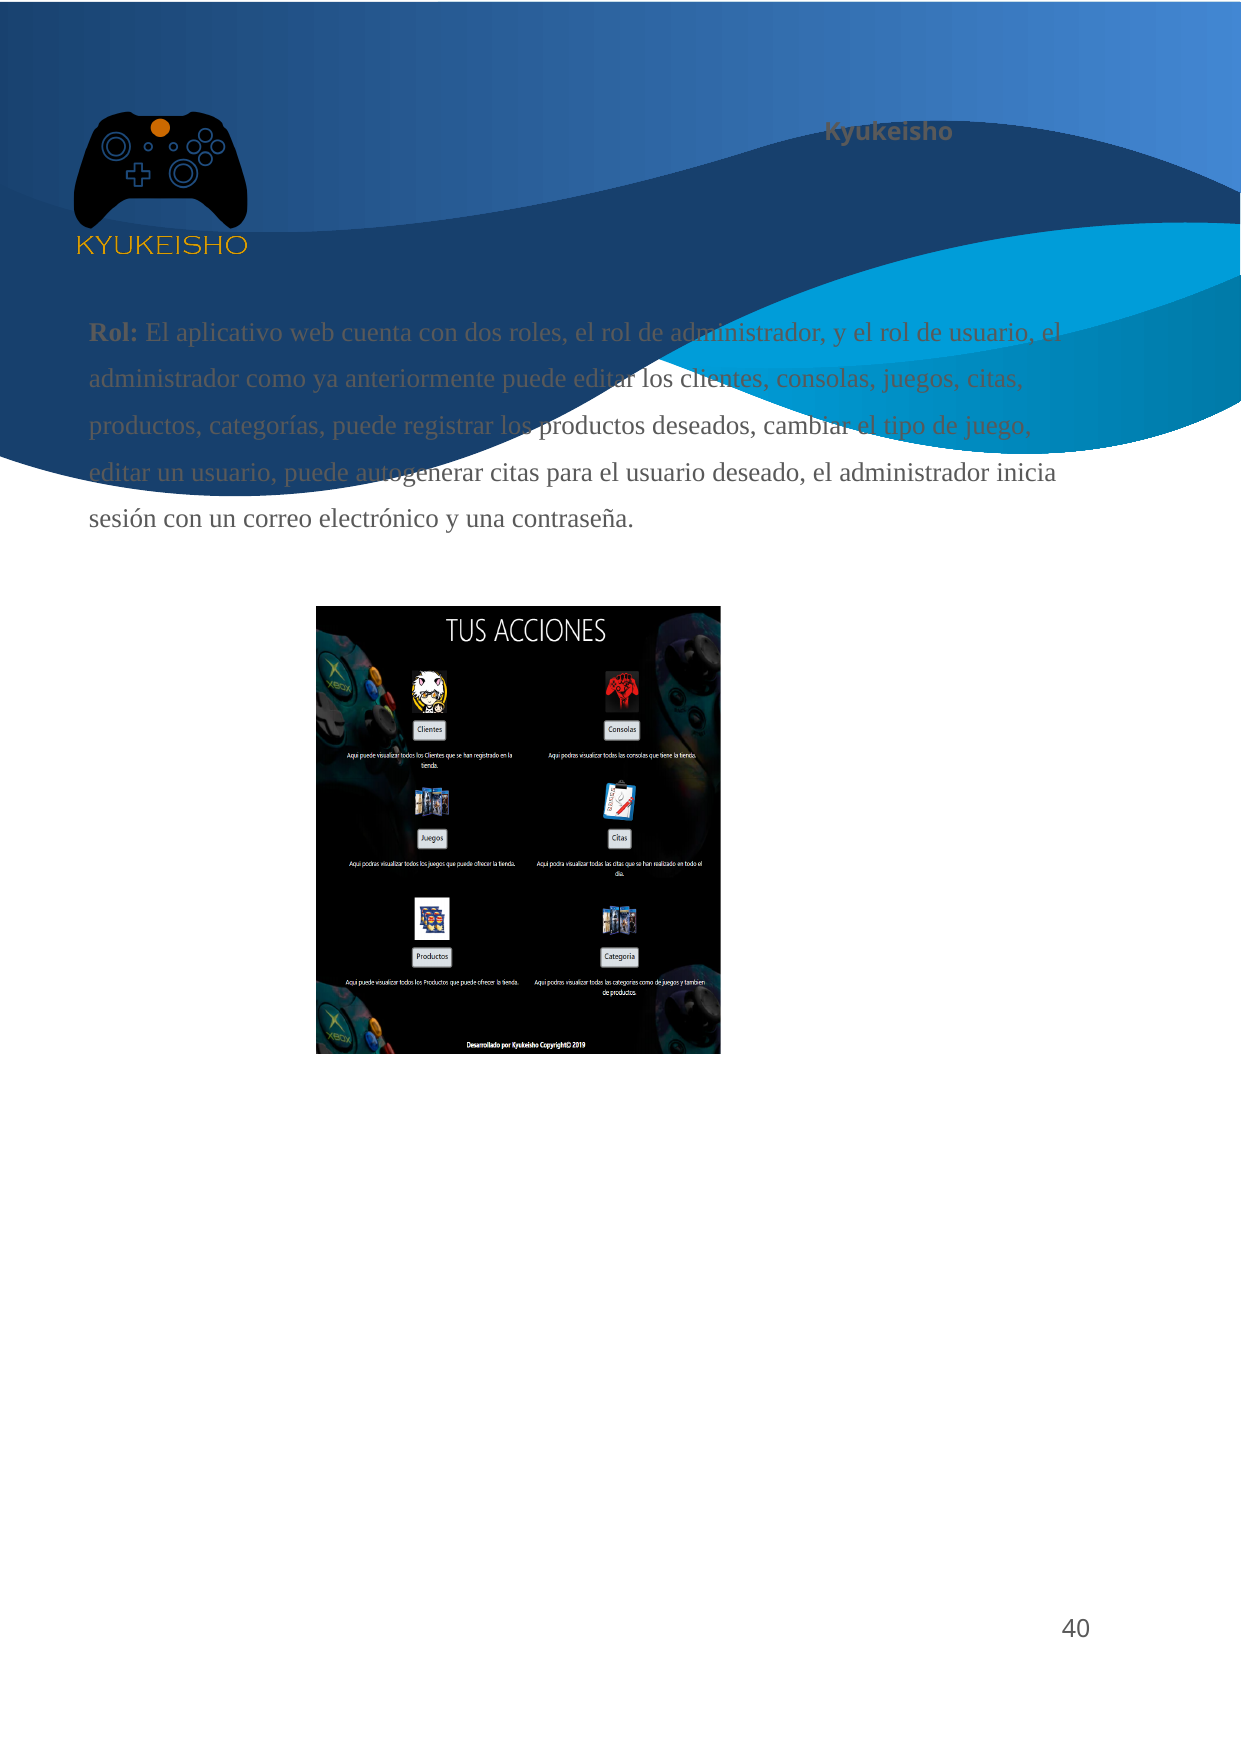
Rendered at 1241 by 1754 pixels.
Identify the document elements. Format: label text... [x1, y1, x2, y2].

picture [73, 83, 248, 257]
text Rol: El aplicativo web cuenta con dos roles, el rol de administrador, y el rol de usuario, el administrador como ya anteriormente puede editar los clientes, consolas, juegos, citas, productos, categorías, puede registrar los productos deseados, cambiar el tipo de juego, editar un usuario, puede autogenerar citas para el usuario deseado, el administrador inicia sesión con un correo electrónico y una contraseña. [89, 316, 1090, 533]
picture [316, 606, 721, 1054]
